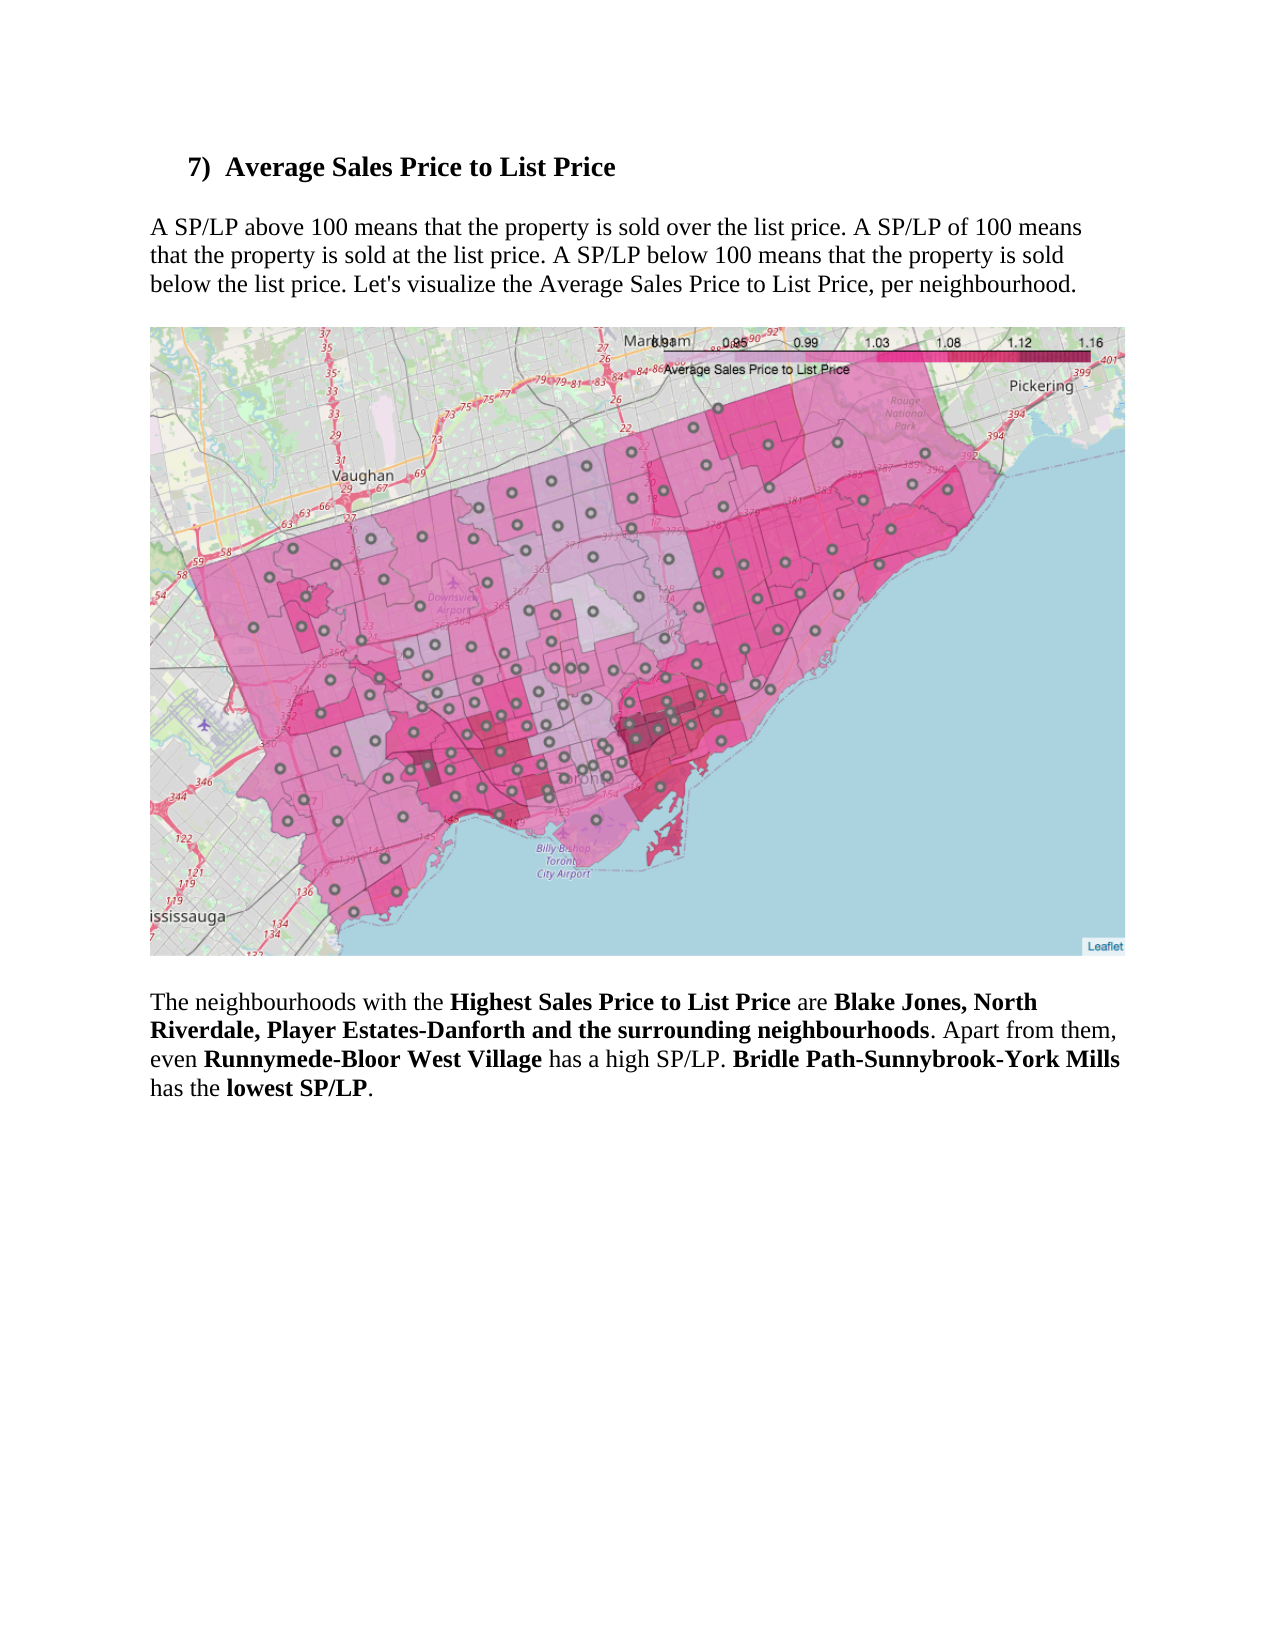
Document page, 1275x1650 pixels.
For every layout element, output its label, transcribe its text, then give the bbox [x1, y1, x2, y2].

picture [150, 327, 1125, 958]
subtitle Average Sales Price to List Price [187, 150, 1125, 182]
text A SP/LP above 100 means that the property is sold over the list price. A SP/LP of 100 means that the property is sold at the list price. A SP/LP below 100 means that the property is sold below the list price. Let's visualize the Average Sales Price to List Price, per neighbourhood. [150, 212, 1125, 298]
text The neighbourhoods with the Highest Sales Price to List Price are Blake Jones, North Riverdale, Player Estates-Danforth and the surrounding neighbourhoods. Apart from them, even Runnymede-Bloor West Village has a high SP/LP. Bridle Path-Sunnybrook-York Mills has the lowest SP/LP. [150, 987, 1125, 1102]
